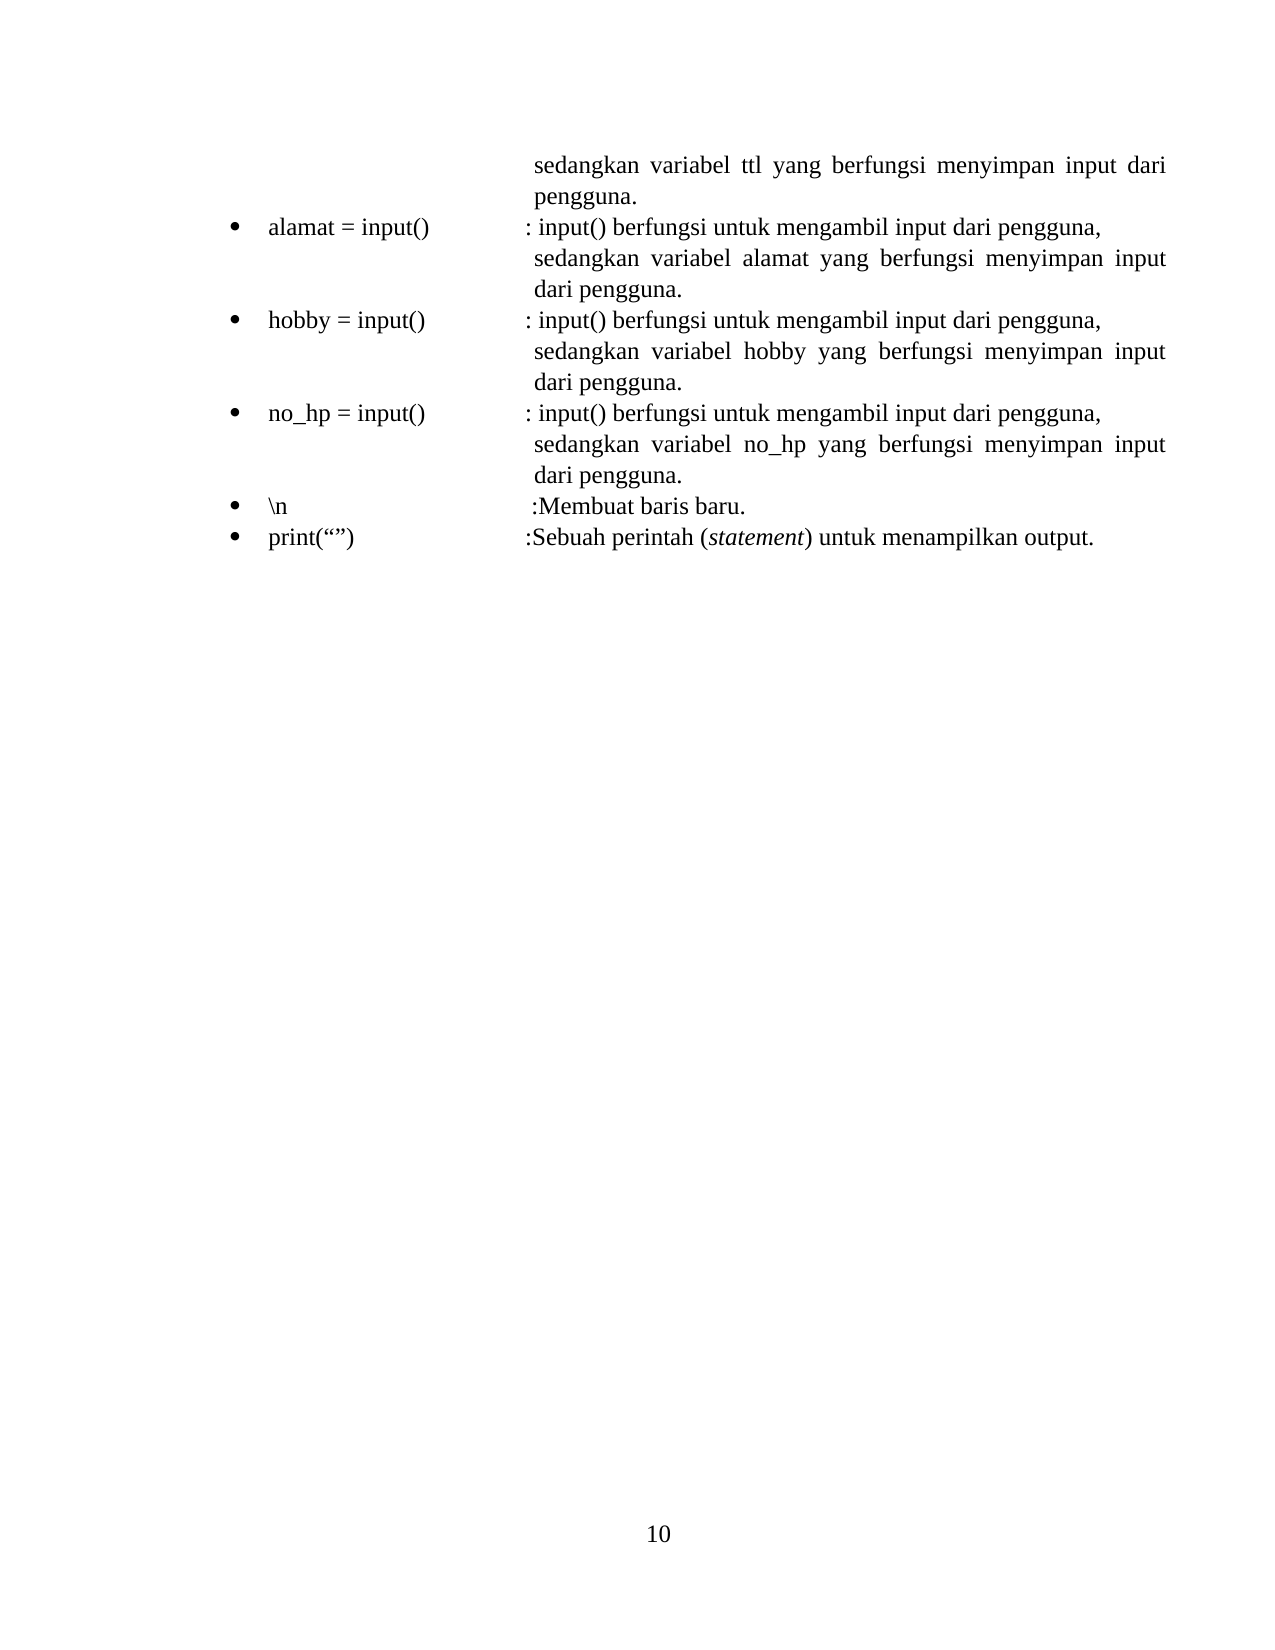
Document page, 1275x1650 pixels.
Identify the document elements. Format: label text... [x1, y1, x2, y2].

list hobby = input() : input() berfungsi untuk mengambil input dari pengguna, [231, 305, 1167, 334]
list sedangkan variabel ttl yang berfungsi menyimpan input dari pengguna. [534, 150, 1167, 210]
list no_hp = input() : input() berfungsi untuk mengambil input dari pengguna, [231, 398, 1167, 427]
list sedangkan variabel alamat yang berfungsi menyimpan input dari pengguna. [534, 243, 1167, 303]
list alamat = input() : input() berfungsi untuk mengambil input dari pengguna, [231, 212, 1167, 241]
list print(“”) :Sebuah perintah (statement) untuk menampilkan output. [231, 522, 1167, 551]
list \n :Membuat baris baru. [231, 491, 1167, 520]
list sedangkan variabel no_hp yang berfungsi menyimpan input dari pengguna. [534, 429, 1167, 489]
list sedangkan variabel hobby yang berfungsi menyimpan input dari pengguna. [534, 336, 1167, 396]
